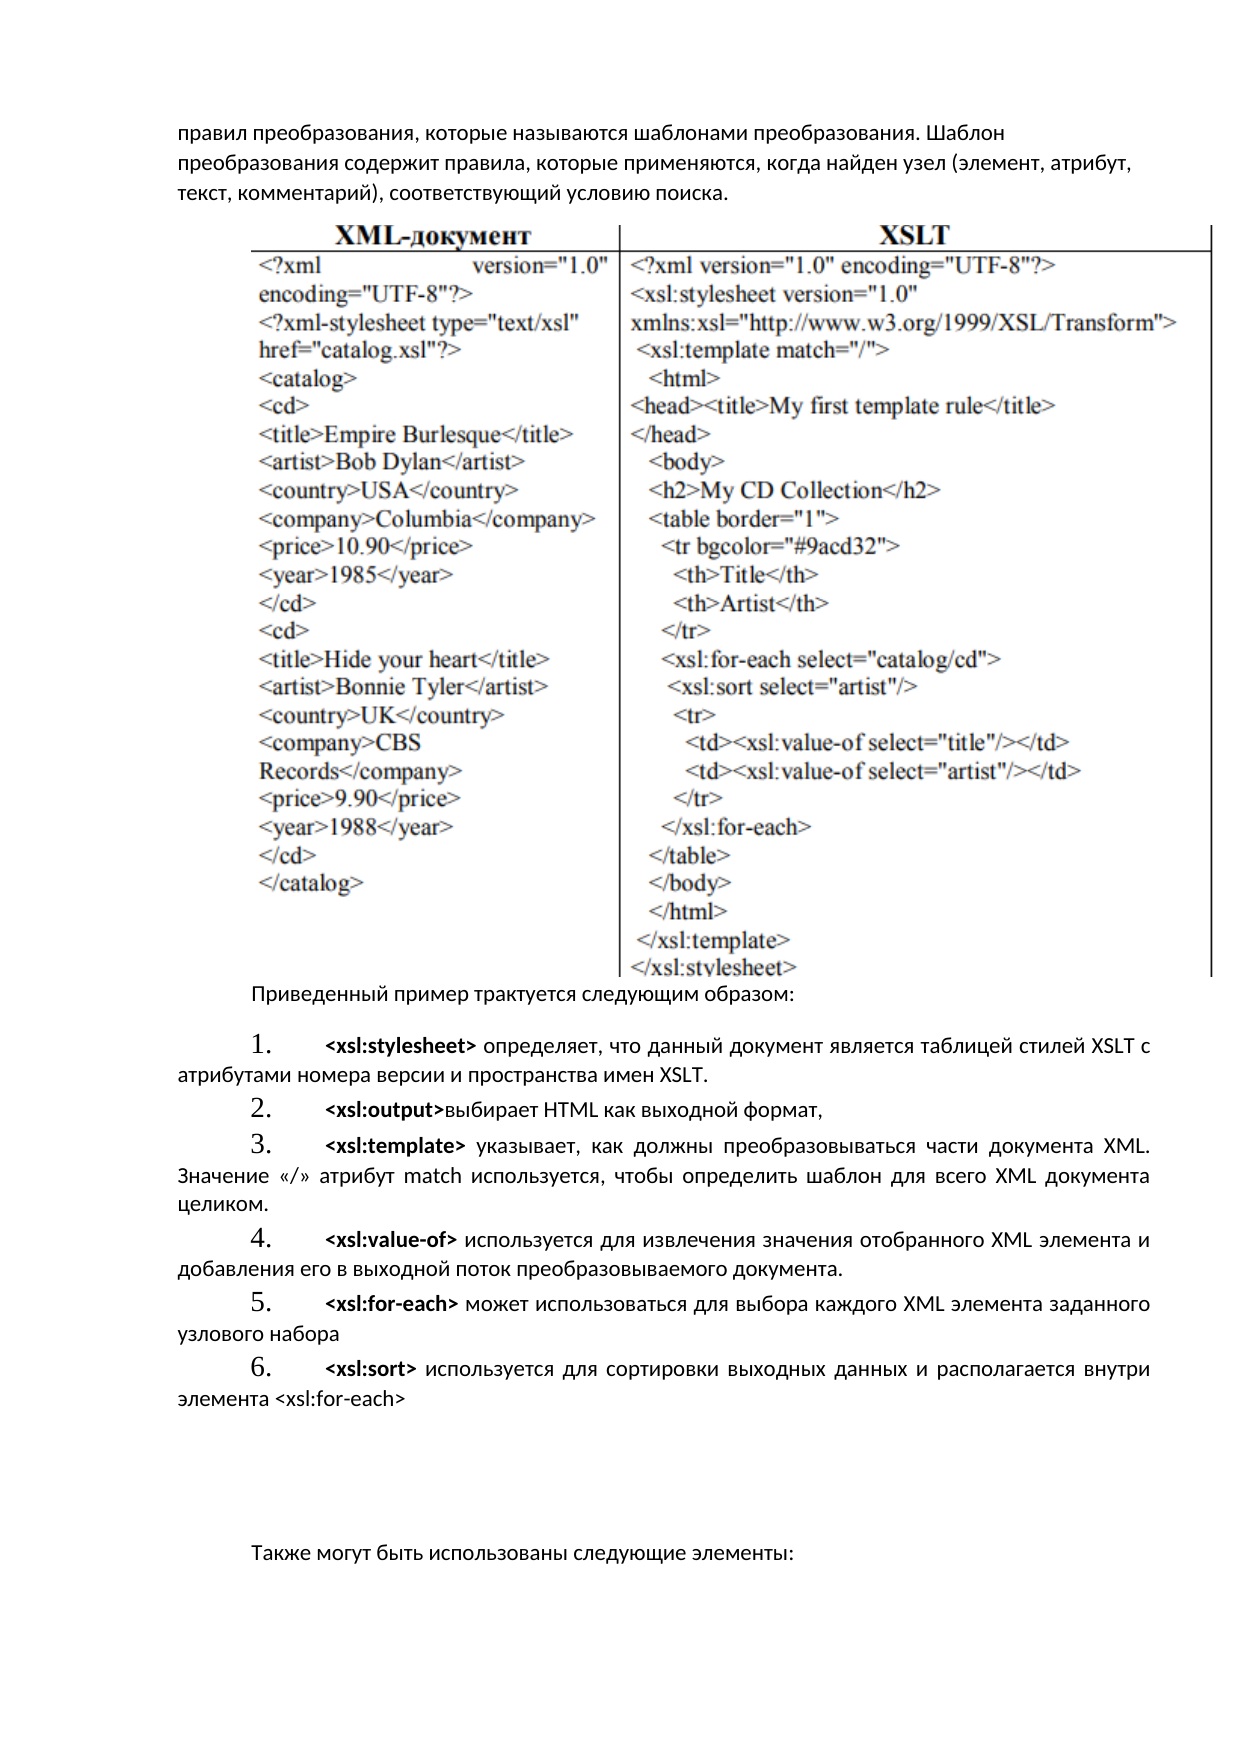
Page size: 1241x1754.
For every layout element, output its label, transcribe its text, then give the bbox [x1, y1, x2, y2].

list <xsl:template> указывает, как должны преобразовываться части документа XML. Значение «/» атрибут match используется, чтобы определить шаблон для всего XML документа целиком. [177, 1126, 1151, 1218]
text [177, 118, 1152, 207]
list <xsl:output>выбирает HTML как выходной формат, [177, 1090, 1151, 1124]
text Также могут быть использованы следующие элементы: [251, 1538, 1151, 1566]
picture [251, 225, 1226, 977]
list <xsl:stylesheet> определяет, что данный документ является таблицей стилей XSLT с атрибутами номера версии и пространства имен XSLT. [177, 1026, 1151, 1088]
list <xsl:for-each> может использоваться для выбора каждого XML элемента заданного узлового набора [177, 1284, 1151, 1347]
list <xsl:sort> используется для сортировки выходных данных и располагается внутри элемента <xsl:for-each> [177, 1349, 1151, 1412]
list <xsl:value-of> используется для извлечения значения отобранного XML элемента и добавления его в выходной поток преобразовываемого документа. [177, 1220, 1151, 1282]
text Приведенный пример трактуется следующим образом: [251, 977, 1151, 1007]
